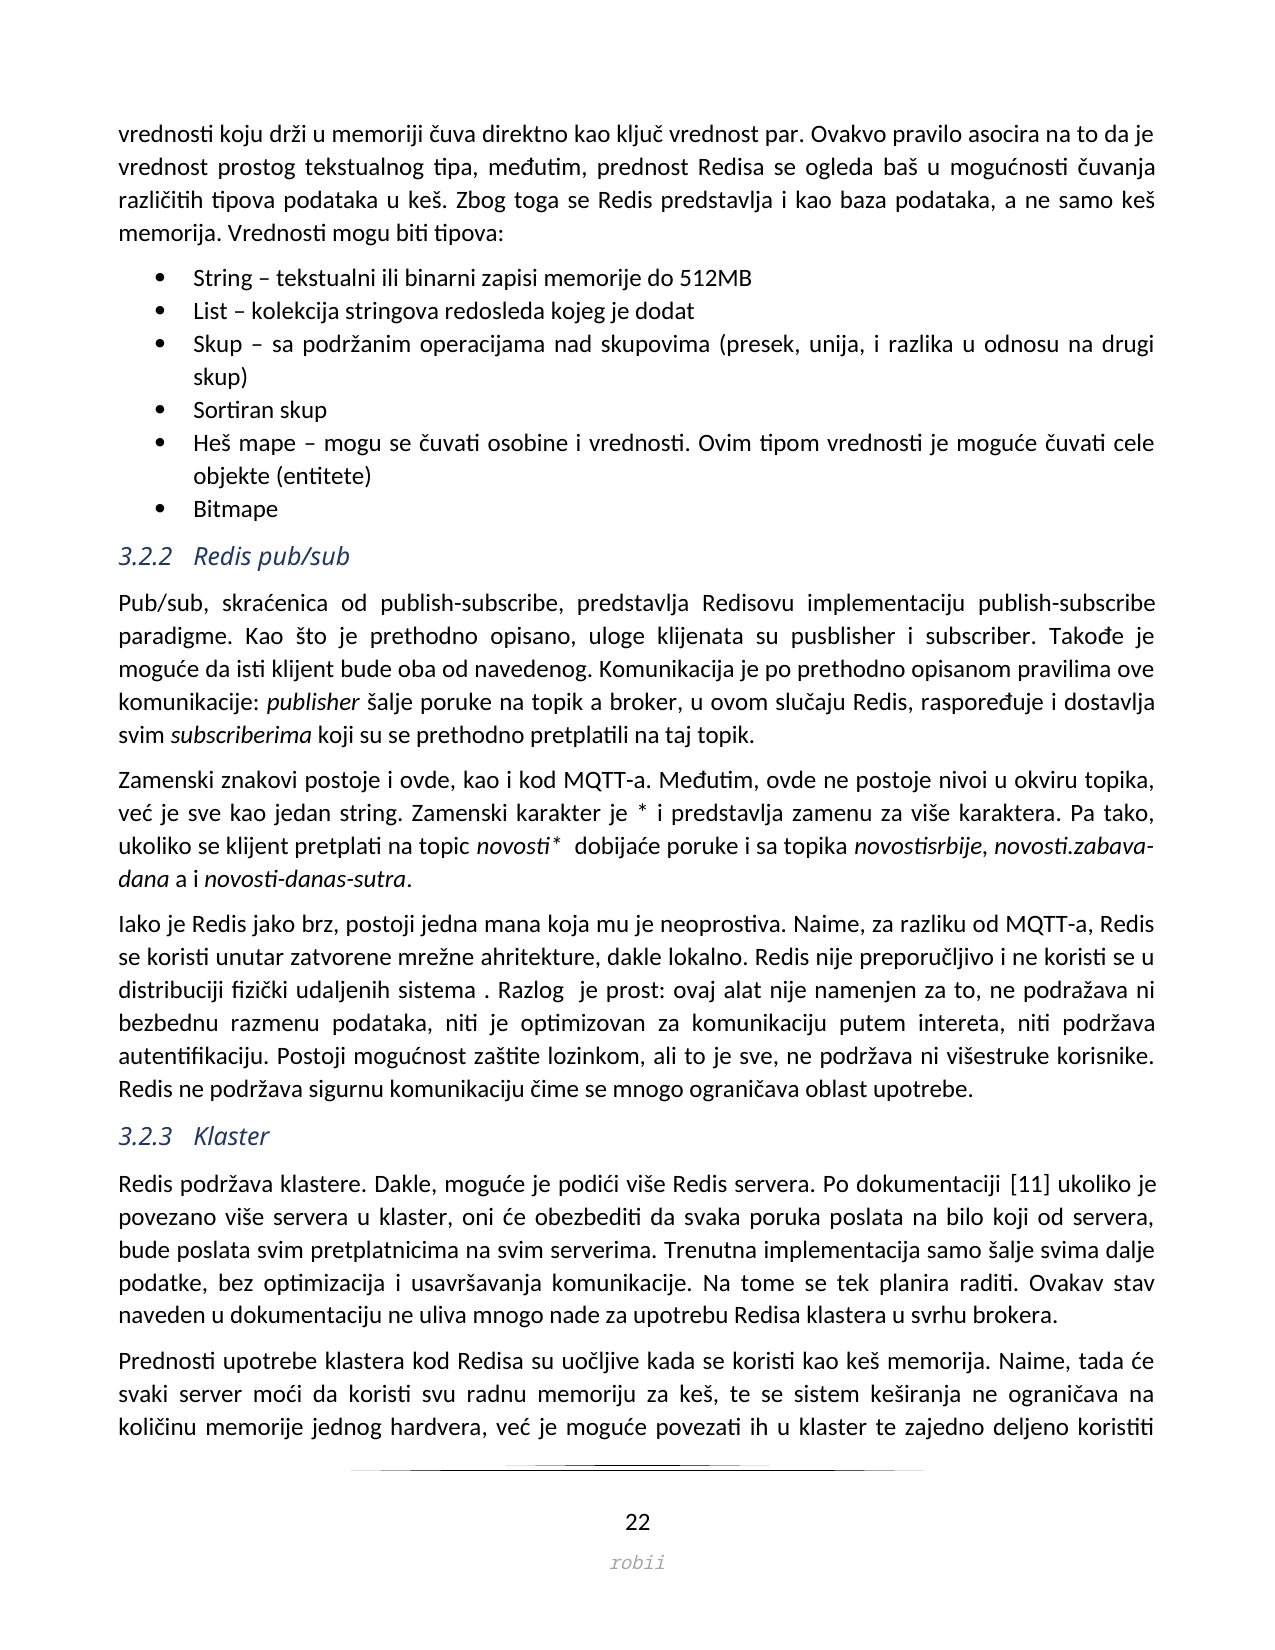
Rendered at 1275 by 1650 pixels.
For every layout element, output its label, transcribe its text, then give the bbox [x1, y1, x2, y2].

list List – kolekcija stringova redosleda kojeg je dodat [156, 295, 1157, 326]
subtitle Klaster [118, 1119, 1157, 1153]
list String – tekstualni ili binarni zapisi memorije do 512MB [156, 262, 1157, 293]
subtitle Redis pub/sub [118, 538, 1157, 572]
text Zamenski znakovi postoje i ovde, kao i kod MQTT-a. Međutim, ovde ne postoje nivoi u okviru topika, već je sve kao jedan string. Zamenski karakter je * i predstavlja zamenu za više karaktera. Pa tako, ukoliko se klijent pretplati na topic novosti* dobijaće poruke i sa topika novostisrbije, novosti.zabava-dana a i novosti-danas-sutra. [118, 764, 1157, 894]
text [118, 118, 1157, 247]
list Sortiran skup [156, 394, 1157, 424]
list Skup – sa podržanim operacijama nad skupovima (presek, unija, i razlika u odnosu na drugi skup) [156, 328, 1157, 392]
list Heš mape – mogu se čuvati osobine i vrednosti. Ovim tipom vrednosti je moguće čuvati cele objekte (entitete) [156, 427, 1157, 490]
text Iako je Redis jako brz, postoji jedna mana koja mu je neoprostiva. Naime, za razliku od MQTT-a, Redis se koristi unutar zatvorene mrežne ahritekture, dakle lokalno. Redis nije preporučljivo i ne koristi se u distribuciji fizički udaljenih sistema . Razlog je prost: ovaj alat nije namenjen za to, ne podražava ni bezbednu razmenu podataka, niti je optimizovan za komunikaciju putem intereta, niti podržava autentifikaciju. Postoji mogućnost zaštite lozinkom, ali to je sve, ne podržava ni višestruke korisnike. Redis ne podržava sigurnu komunikaciju čime se mnogo ograničava oblast upotrebe. [118, 909, 1157, 1104]
text Redis podržava klastere. Dakle, moguće je podići više Redis servera. Po dokumentaciji [11] ukoliko je povezano više servera u klaster, oni će obezbediti da svaka poruka poslata na bilo koji od servera, bude poslata svim pretplatnicima na svim serverima. Trenutna implementacija samo šalje svima dalje podatke, bez optimizacija i usavršavanja komunikacije. Na tome se tek planira raditi. Ovakav stav naveden u dokumentaciju ne uliva mnogo nade za upotrebu Redisa klastera u svrhu brokera. [118, 1168, 1157, 1330]
text Pub/sub, skraćenica od publish-subscribe, predstavlja Redisovu implementaciju publish-subscribe paradigme. Kao što je prethodno opisano, uloge klijenata su pusblisher i subscriber. Takođe je moguće da isti klijent bude oba od navedenog. Komunikacija je po prethodno opisanom pravilima ove komunikacije: publisher šalje poruke na topik a broker, u ovom slučaju Redis, raspoređuje i dostavlja svim subscriberima koji su se prethodno pretplatili na taj topik. [118, 587, 1157, 749]
list Bitmape [156, 493, 1157, 523]
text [118, 1345, 1157, 1441]
